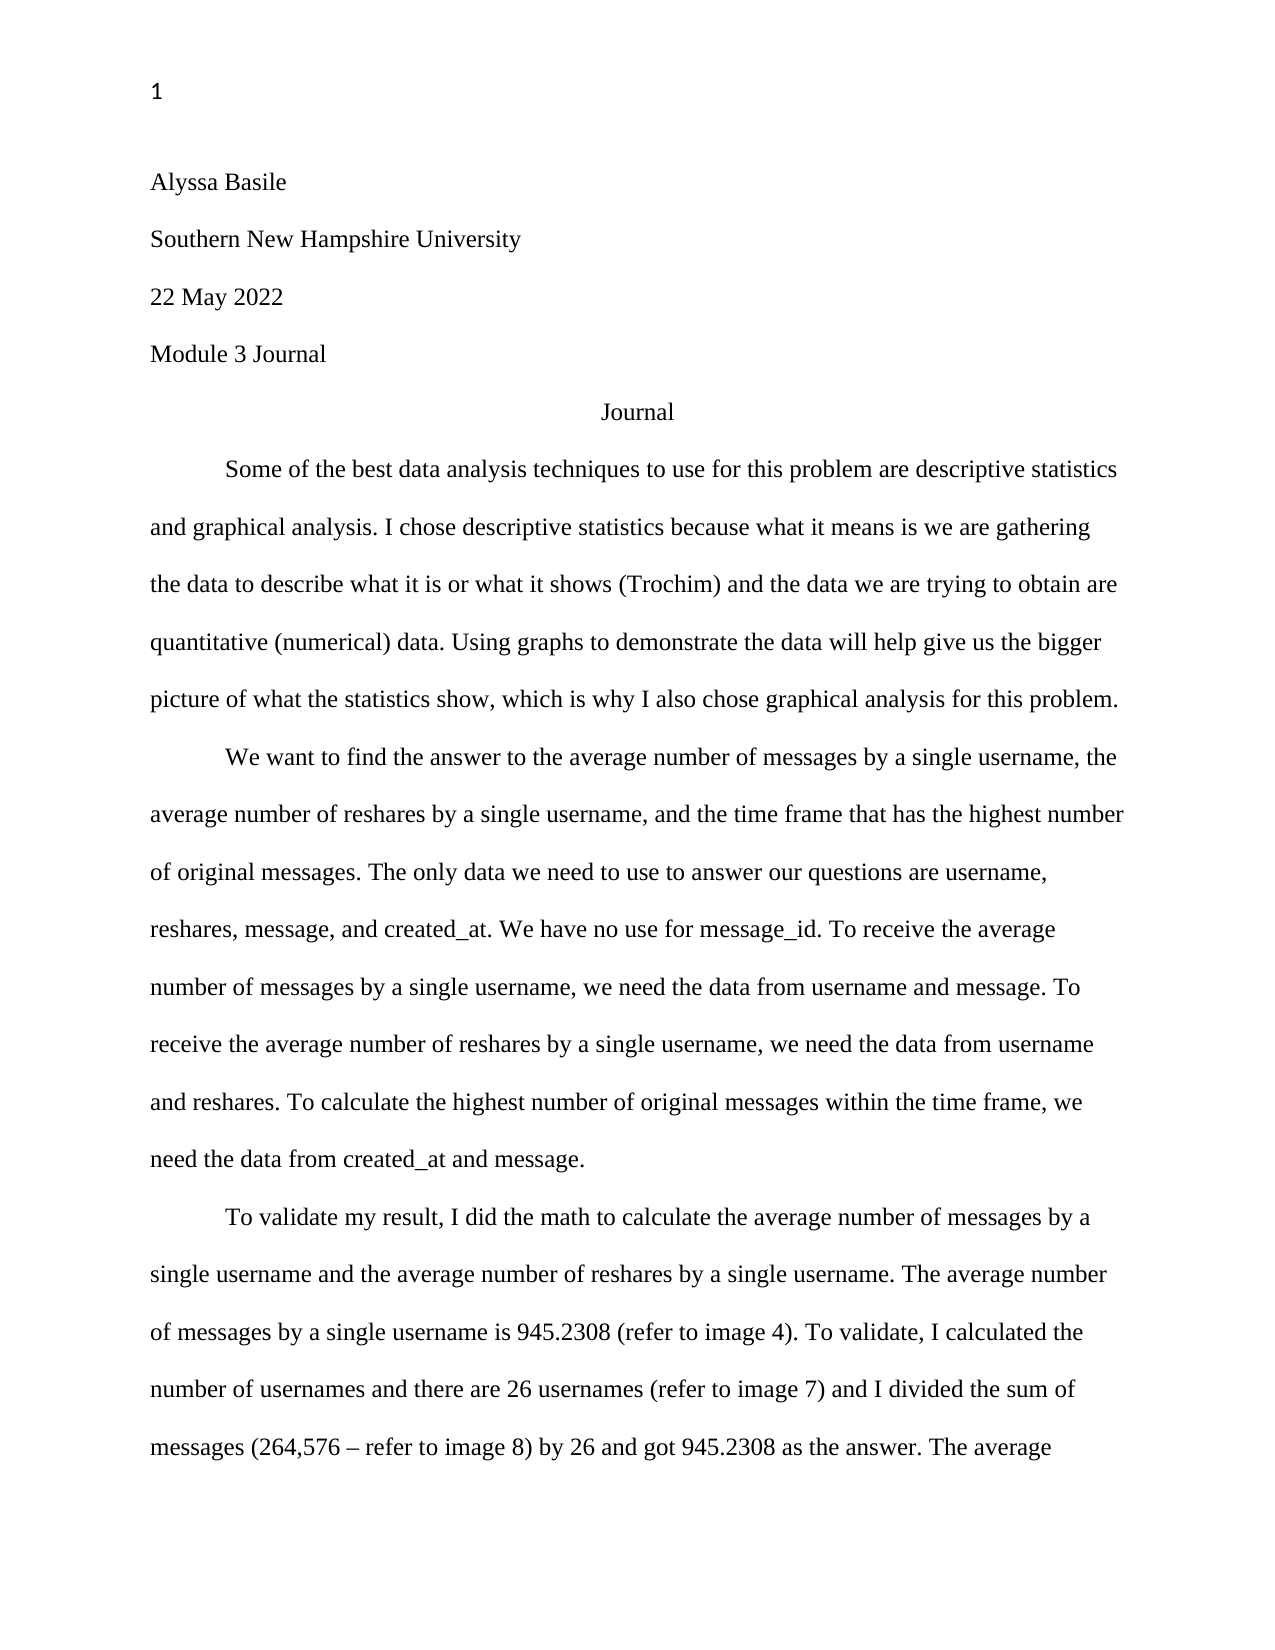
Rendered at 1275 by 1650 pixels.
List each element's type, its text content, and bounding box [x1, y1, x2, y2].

text 22 May 2022 [150, 282, 1125, 310]
text Alyssa Basile [150, 167, 1125, 195]
text Module 3 Journal [150, 339, 1125, 368]
text Journal [150, 397, 1125, 425]
text Southern New Hampshire University [150, 224, 1125, 253]
text We want to find the answer to the average number of messages by a single username, the average number of reshares by a single username, and the time frame that has the highest number of original messages. The only data we need to use to answer our questions are username, reshares, message, and created_at. We have no use for message_id. To receive the average number of messages by a single username, we need the data from username and message. To receive the average number of reshares by a single username, we need the data from username and reshares. To calculate the highest number of original messages within the time frame, we need the data from created_at and message. [150, 742, 1125, 1173]
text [150, 1202, 1125, 1460]
text Some of the best data analysis techniques to use for this problem are descriptive statistics and graphical analysis. I chose descriptive statistics because what it means is we are gathering the data to describe what it is or what it shows (Trochim) and the data we are trying to obtain are quantitative (numerical) data. Using graphs to demonstrate the data will help give us the bigger picture of what the statistics show, which is why I also chose graphical analysis for this problem. [150, 454, 1125, 713]
